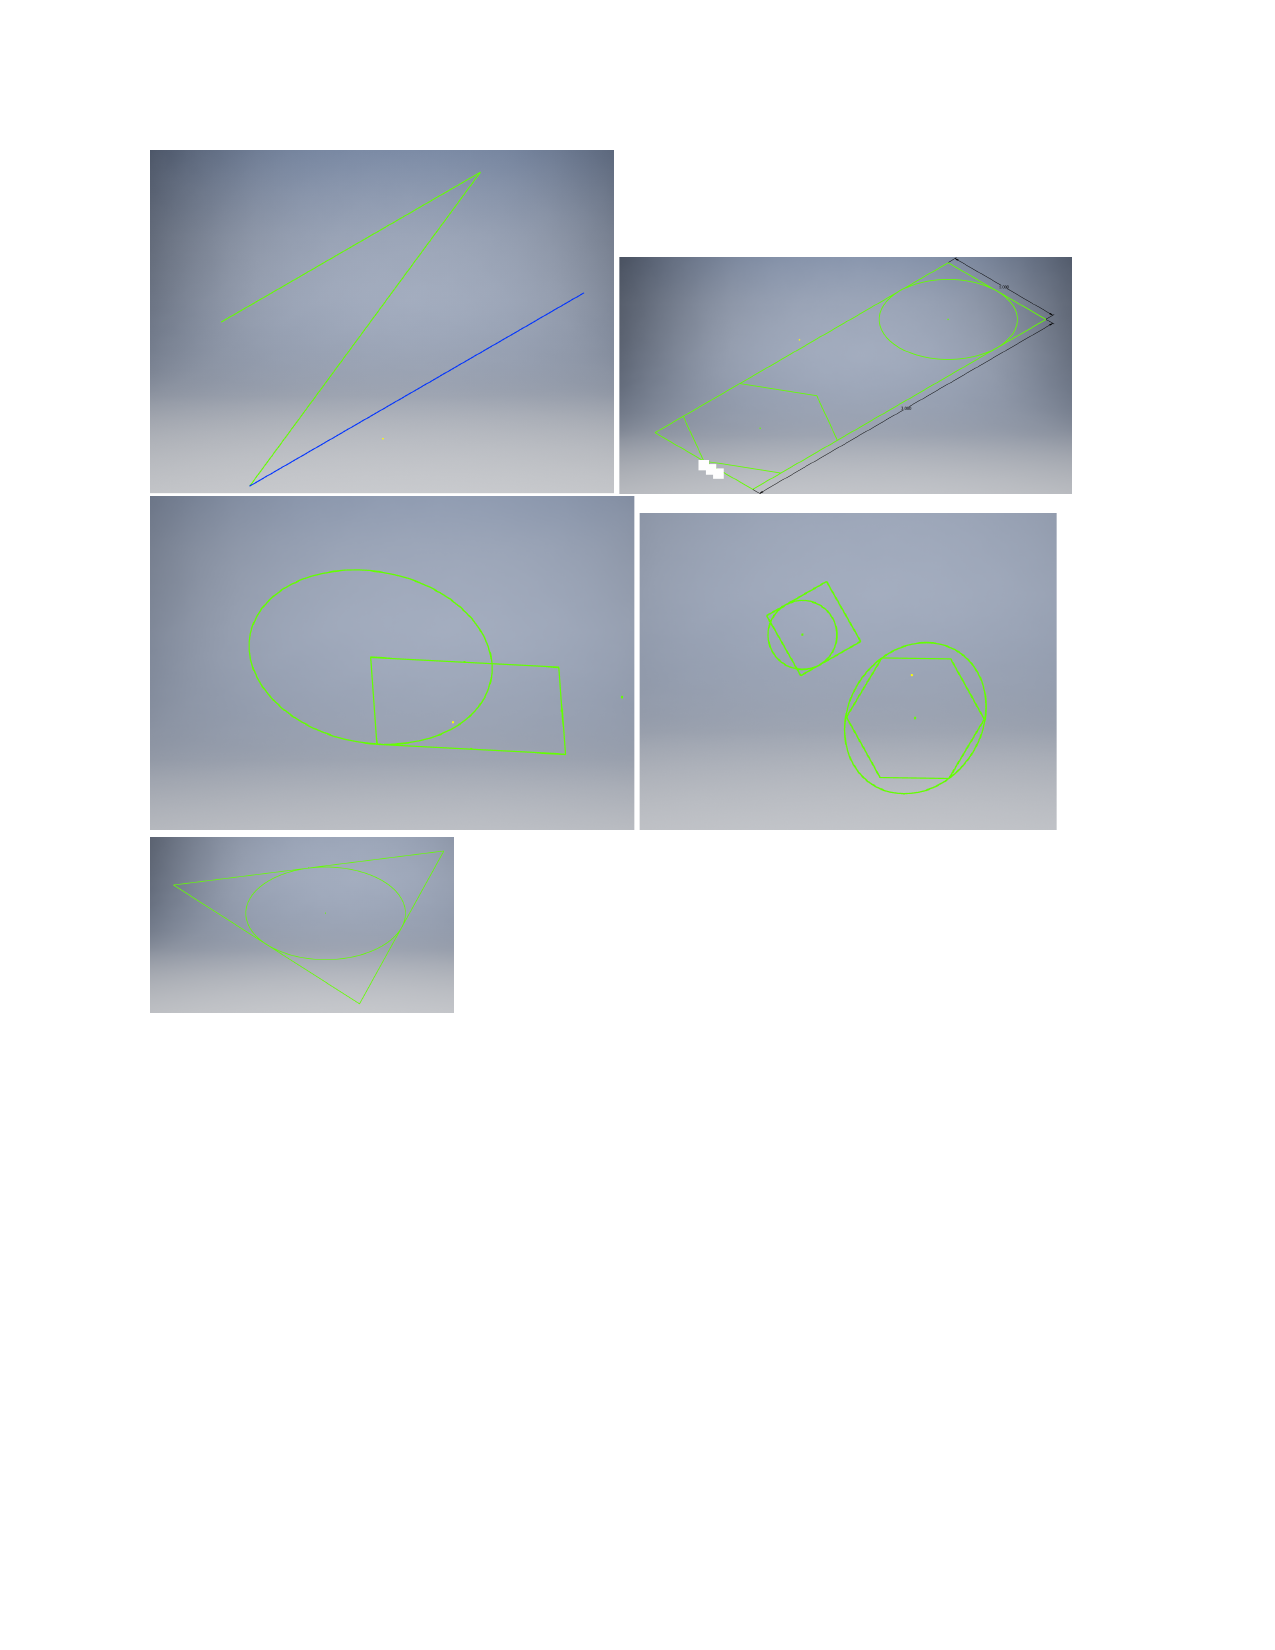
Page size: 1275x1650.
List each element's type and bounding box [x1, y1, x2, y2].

picture [639, 513, 1057, 830]
picture [619, 257, 1072, 494]
picture [150, 150, 614, 494]
picture [150, 496, 635, 830]
picture [150, 837, 454, 1013]
